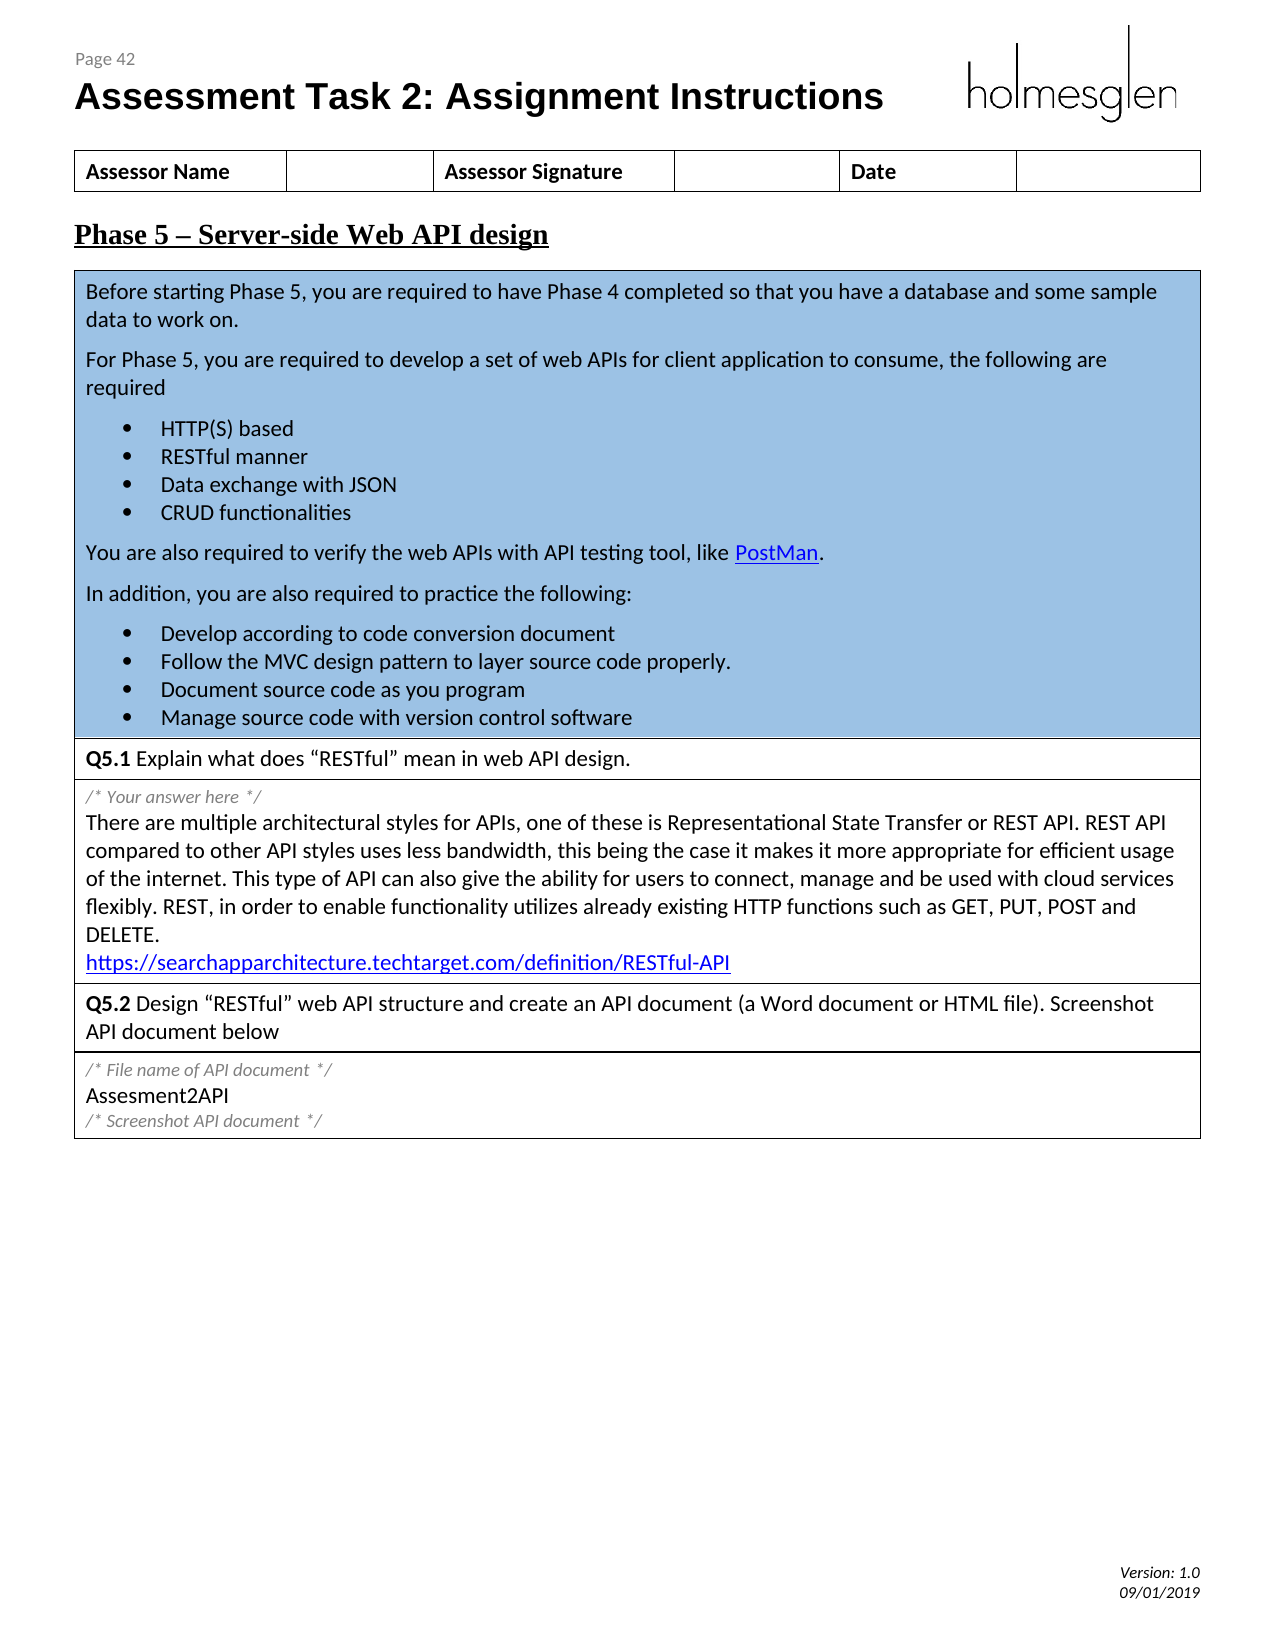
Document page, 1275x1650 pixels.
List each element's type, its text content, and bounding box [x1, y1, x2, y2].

table_cell /* File name of API document */ Assesment2API /* Screenshot API document */ [75, 1053, 1200, 1138]
table_cell Q5.1 Explain what does “RESTful” mean in web API design. [75, 739, 1200, 778]
table_cell Q5.2 Design “RESTful” web API structure and create an API document (a Word document or HTML file). Screenshot API document below [75, 984, 1200, 1051]
table_cell /* Your answer here */ There are multiple architectural styles for APIs, one of these is Representational State Transfer or REST API. REST API compared to other API styles uses less bandwidth, this being the case it makes it more appropriate for efficient usage of the internet. This type of API can also give the ability for users to connect, manage and be used with cloud services flexibly. REST, in order to enable functionality utilizes already existing HTTP functions such as GET, PUT, POST and DELETE. https://searchapparchitecture.techtarget.com/definition/RESTful-API [75, 780, 1200, 982]
table_cell Assessor Name [75, 151, 286, 191]
table_cell [287, 151, 433, 191]
table_cell Assessor Signature [434, 151, 674, 191]
table_cell [675, 151, 839, 191]
text Phase 5 – Server-side Web API design [74, 217, 1201, 251]
picture [948, 25, 1177, 143]
table_cell [1017, 151, 1200, 191]
table_header Before starting Phase 5, you are required to have Phase 4 completed so that you have a database and some sample data to work on. For Phase 5, you are required to develop a set of web APIs for client application to consume, the following are required HTTP(S) based RESTful manner Data exchange with JSON CRUD functionalities You are also required to verify the web APIs with API testing tool, like PostMan. In addition, you are also required to practice the following: Develop according to code conversion document Follow the MVC design pattern to layer source code properly. Document source code as you program Manage source code with version control software [75, 271, 1200, 737]
table_cell Date [840, 151, 1016, 191]
